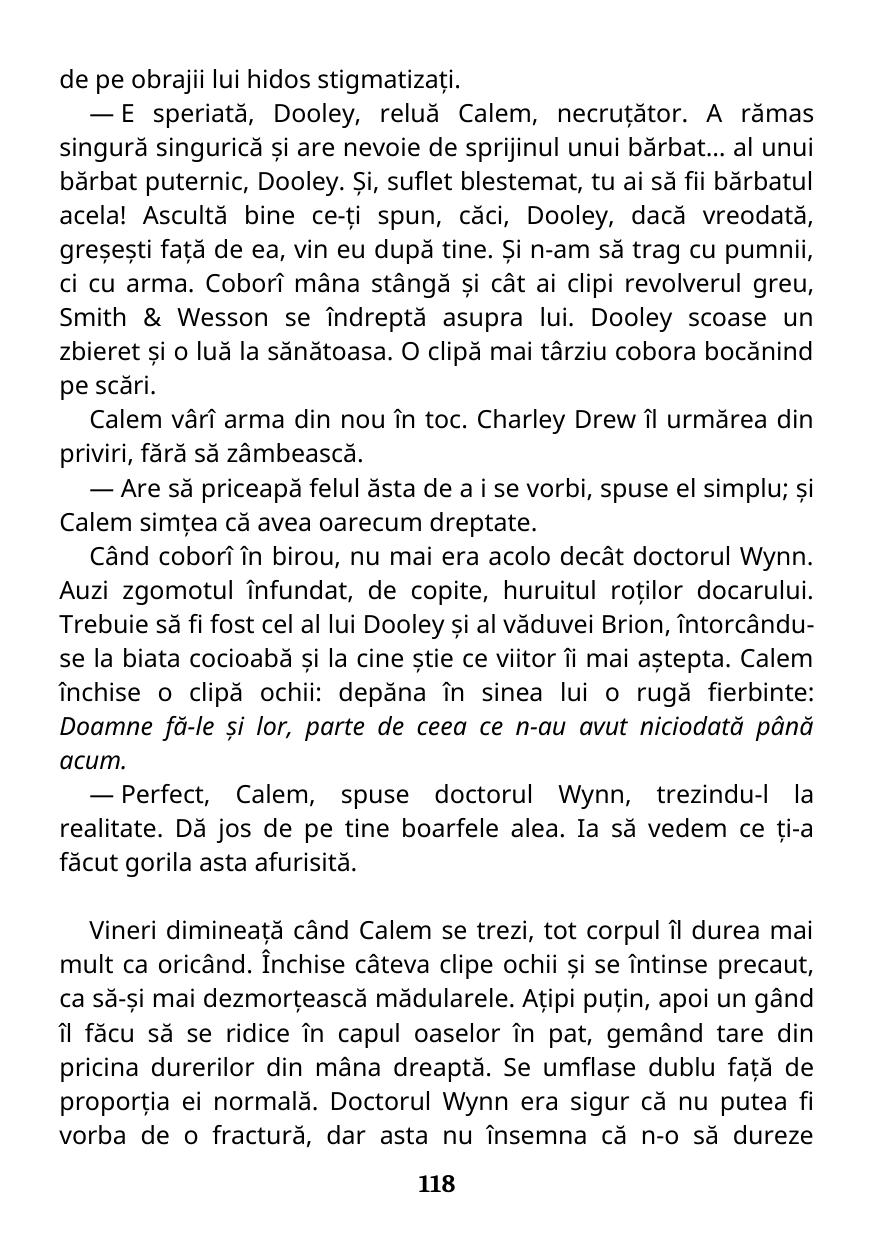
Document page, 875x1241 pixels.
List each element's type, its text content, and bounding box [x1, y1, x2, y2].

text — Perfect, Calem, spuse doctorul Wynn, trezindu-l la realitate. Dă jos de pe tine boarfele alea. Ia să vedem ce ţi-a făcut gorila asta afurisită. [59, 777, 815, 879]
text Când coborî în birou, nu mai era acolo decât doctorul Wynn. Auzi zgomotul înfundat, de copite, huruitul roţilor docarului. Trebuie să fi fost cel al lui Dooley şi al văduvei Brion, întorcându-se la biata cocioabă şi la cine ştie ce viitor îi mai aştepta. Calem închise o clipă ochii: depăna în sinea lui o rugă fierbinte: Doamne fă-le şi lor, parte de ceea ce n-au avut niciodată până acum. [59, 538, 815, 777]
text Calem vârî arma din nou în toc. Charley Drew îl urmărea din priviri, fără să zâmbească. [59, 402, 815, 470]
text — E speriată, Dooley, reluă Calem, necruţător. A rămas singură singurică şi are nevoie de sprijinul unui bărbat… al unui bărbat puternic, Dooley. Şi, suflet blestemat, tu ai să fii bărbatul acela! Ascultă bine ce-ţi spun, căci, Dooley, dacă vreodată, greşeşti faţă de ea, vin eu după tine. Şi n-am să trag cu pumnii, ci cu arma. Coborî mâna stângă şi cât ai clipi revolverul greu, Smith & Wesson se îndreptă asupra lui. Dooley scoase un zbieret şi o luă la sănătoasa. O clipă mai târziu cobora bocănind pe scări. [59, 96, 815, 402]
text — Are să priceapă felul ăsta de a i se vorbi, spuse el simplu; şi Calem simţea că avea oarecum dreptate. [59, 470, 815, 538]
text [59, 913, 815, 1151]
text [59, 61, 815, 96]
